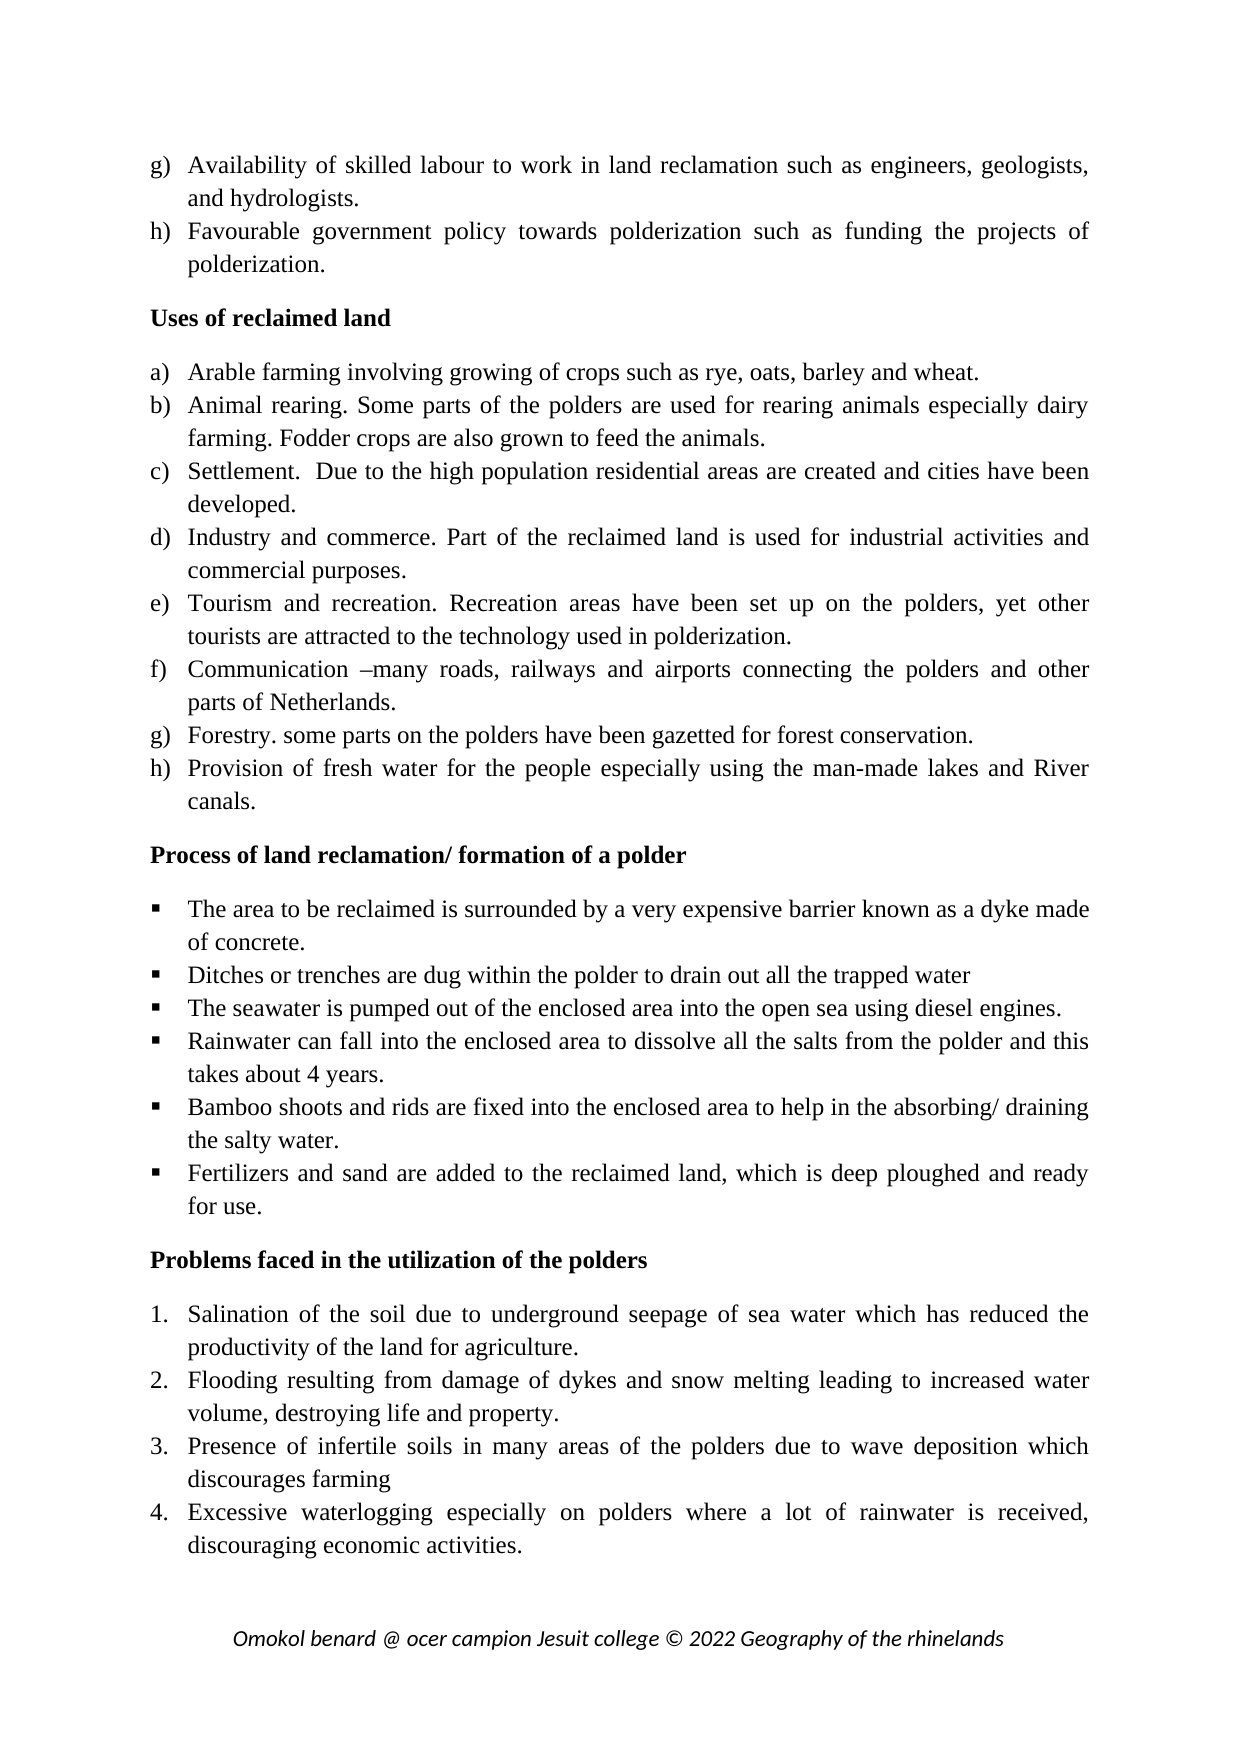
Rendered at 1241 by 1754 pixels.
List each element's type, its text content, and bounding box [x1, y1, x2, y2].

list Arable farming involving growing of crops such as rye, oats, barley and wheat. [150, 357, 1090, 386]
list Excessive waterlogging especially on polders where a lot of rainwater is received, discouraging economic activities. [150, 1497, 1090, 1558]
list Availability of skilled labour to work in land reclamation such as engineers, geologists, and hydrologists. [150, 150, 1090, 212]
list Flooding resulting from damage of dykes and snow melting leading to increased water volume, destroying life and property. [150, 1365, 1090, 1426]
list Tourism and recreation. Recreation areas have been set up on the polders, yet other tourists are attracted to the technology used in polderization. [150, 588, 1090, 650]
list The seawater is pumped out of the enclosed area into the open sea using diesel engines. [150, 993, 1090, 1022]
list Ditches or trenches are dug within the polder to drain out all the trapped water [150, 960, 1090, 988]
list Animal rearing. Some parts of the polders are used for rearing animals especially dairy farming. Fodder crops are also grown to feed the animals. [150, 390, 1090, 452]
list Settlement. Due to the high population residential areas are created and cities have been developed. [150, 456, 1090, 518]
text Uses of reclaimed land [150, 303, 1090, 332]
list Salination of the soil due to underground seepage of sea water which has reduced the productivity of the land for agriculture. [150, 1299, 1090, 1360]
list Communication –many roads, railways and airports connecting the polders and other parts of Netherlands. [150, 654, 1090, 716]
text Problems faced in the utilization of the polders [150, 1245, 1090, 1273]
list Forestry. some parts on the polders have been gazetted for forest conservation. [150, 720, 1090, 749]
text Process of land reclamation/ formation of a polder [150, 840, 1090, 869]
list Industry and commerce. Part of the reclaimed land is used for industrial activities and commercial purposes. [150, 522, 1090, 584]
list Favourable government policy towards polderization such as funding the projects of polderization. [150, 216, 1090, 278]
list The area to be reclaimed is surrounded by a very expensive barrier known as a dyke made of concrete. [150, 894, 1090, 956]
list Fertilizers and sand are added to the reclaimed land, which is deep ploughed and ready for use. [150, 1158, 1090, 1220]
list Provision of fresh water for the people especially using the man-made lakes and River canals. [150, 753, 1090, 815]
list Presence of infertile soils in many areas of the polders due to wave deposition which discourages farming [150, 1431, 1090, 1492]
list Rainwater can fall into the enclosed area to dissolve all the salts from the polder and this takes about 4 years. [150, 1026, 1090, 1088]
list Bamboo shoots and rids are fixed into the enclosed area to help in the absorbing/ draining the salty water. [150, 1092, 1090, 1154]
